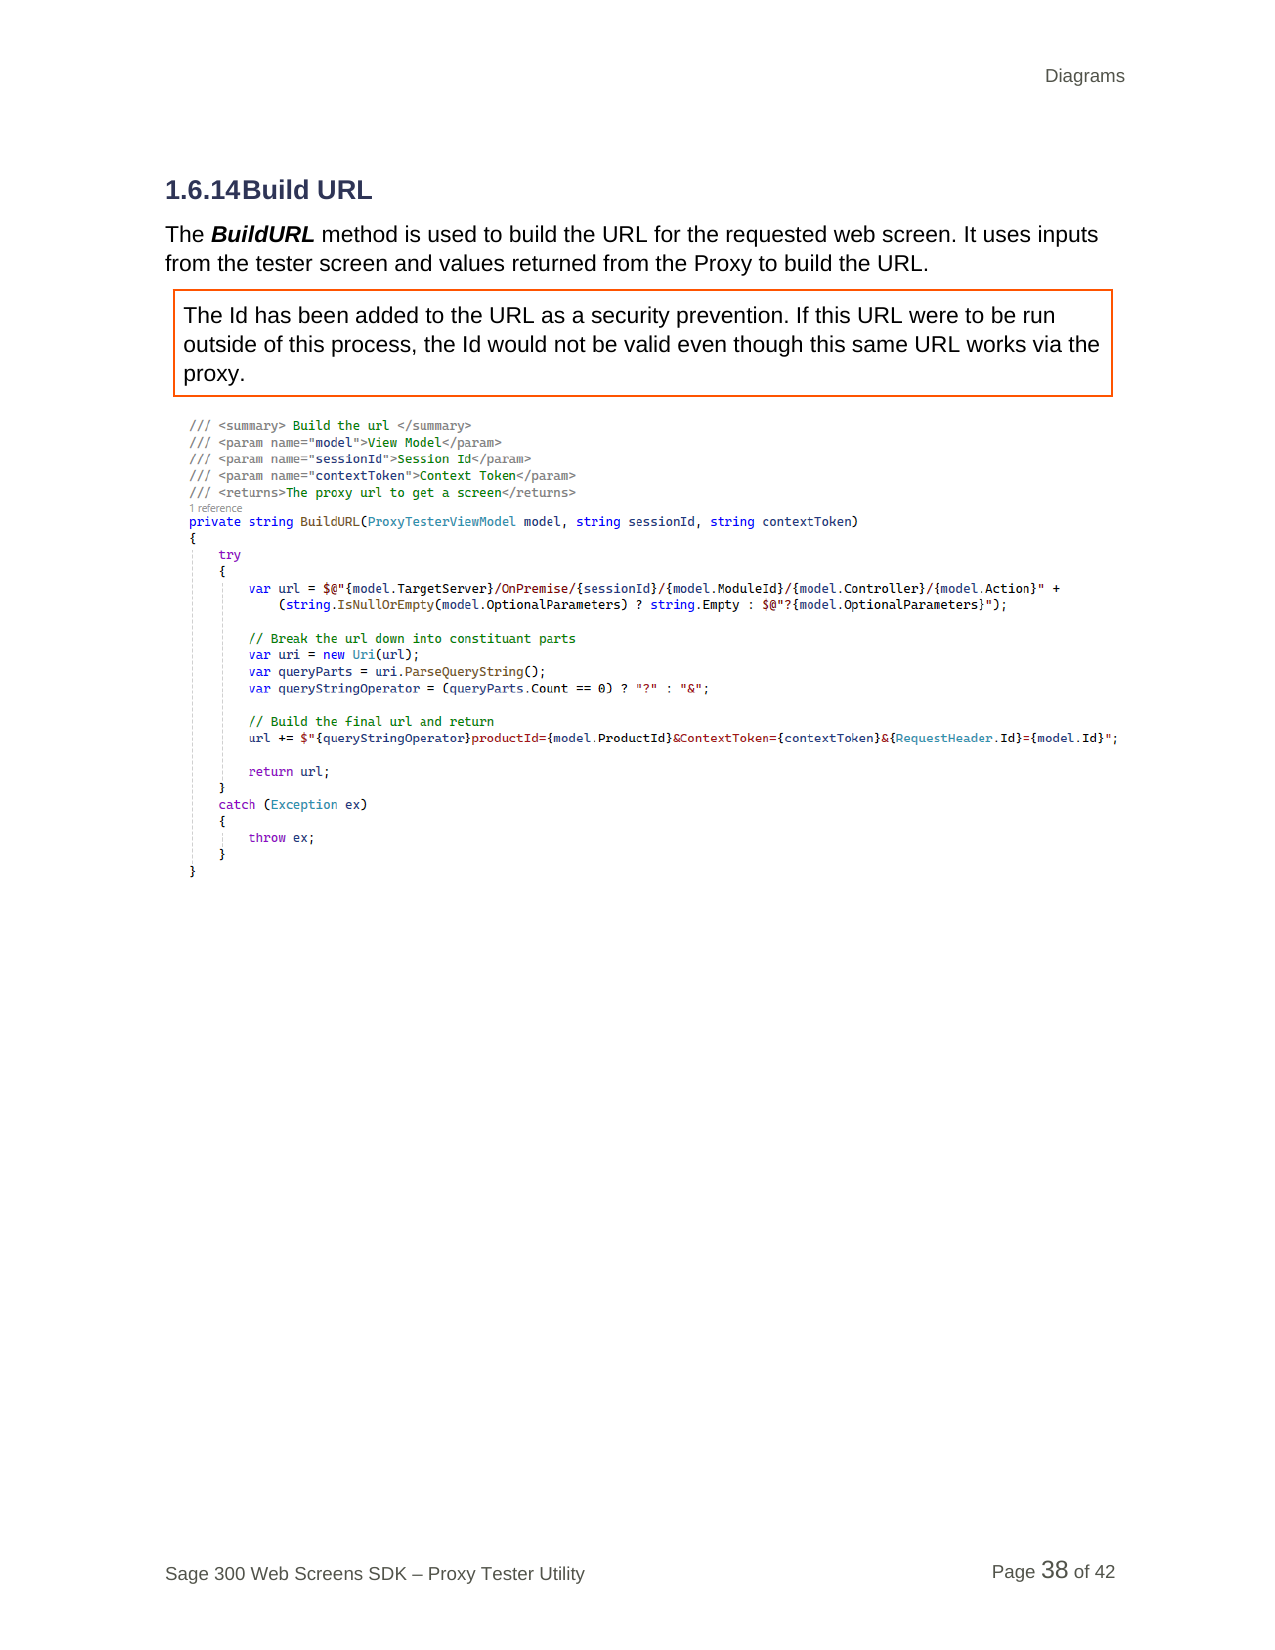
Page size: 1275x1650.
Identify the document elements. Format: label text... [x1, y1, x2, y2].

text The BuildURL method is used to build the URL for the requested web screen. It uses inputs from the tester screen and values returned from the Proxy to build the URL. [165, 218, 1125, 276]
subtitle Build URL [165, 174, 1125, 205]
text The Id has been added to the URL as a security prevention. If this URL were to be run outside of this process, the Id would not be valid even though this same URL works via the proxy. [175, 291, 1111, 395]
picture [165, 409, 1154, 882]
